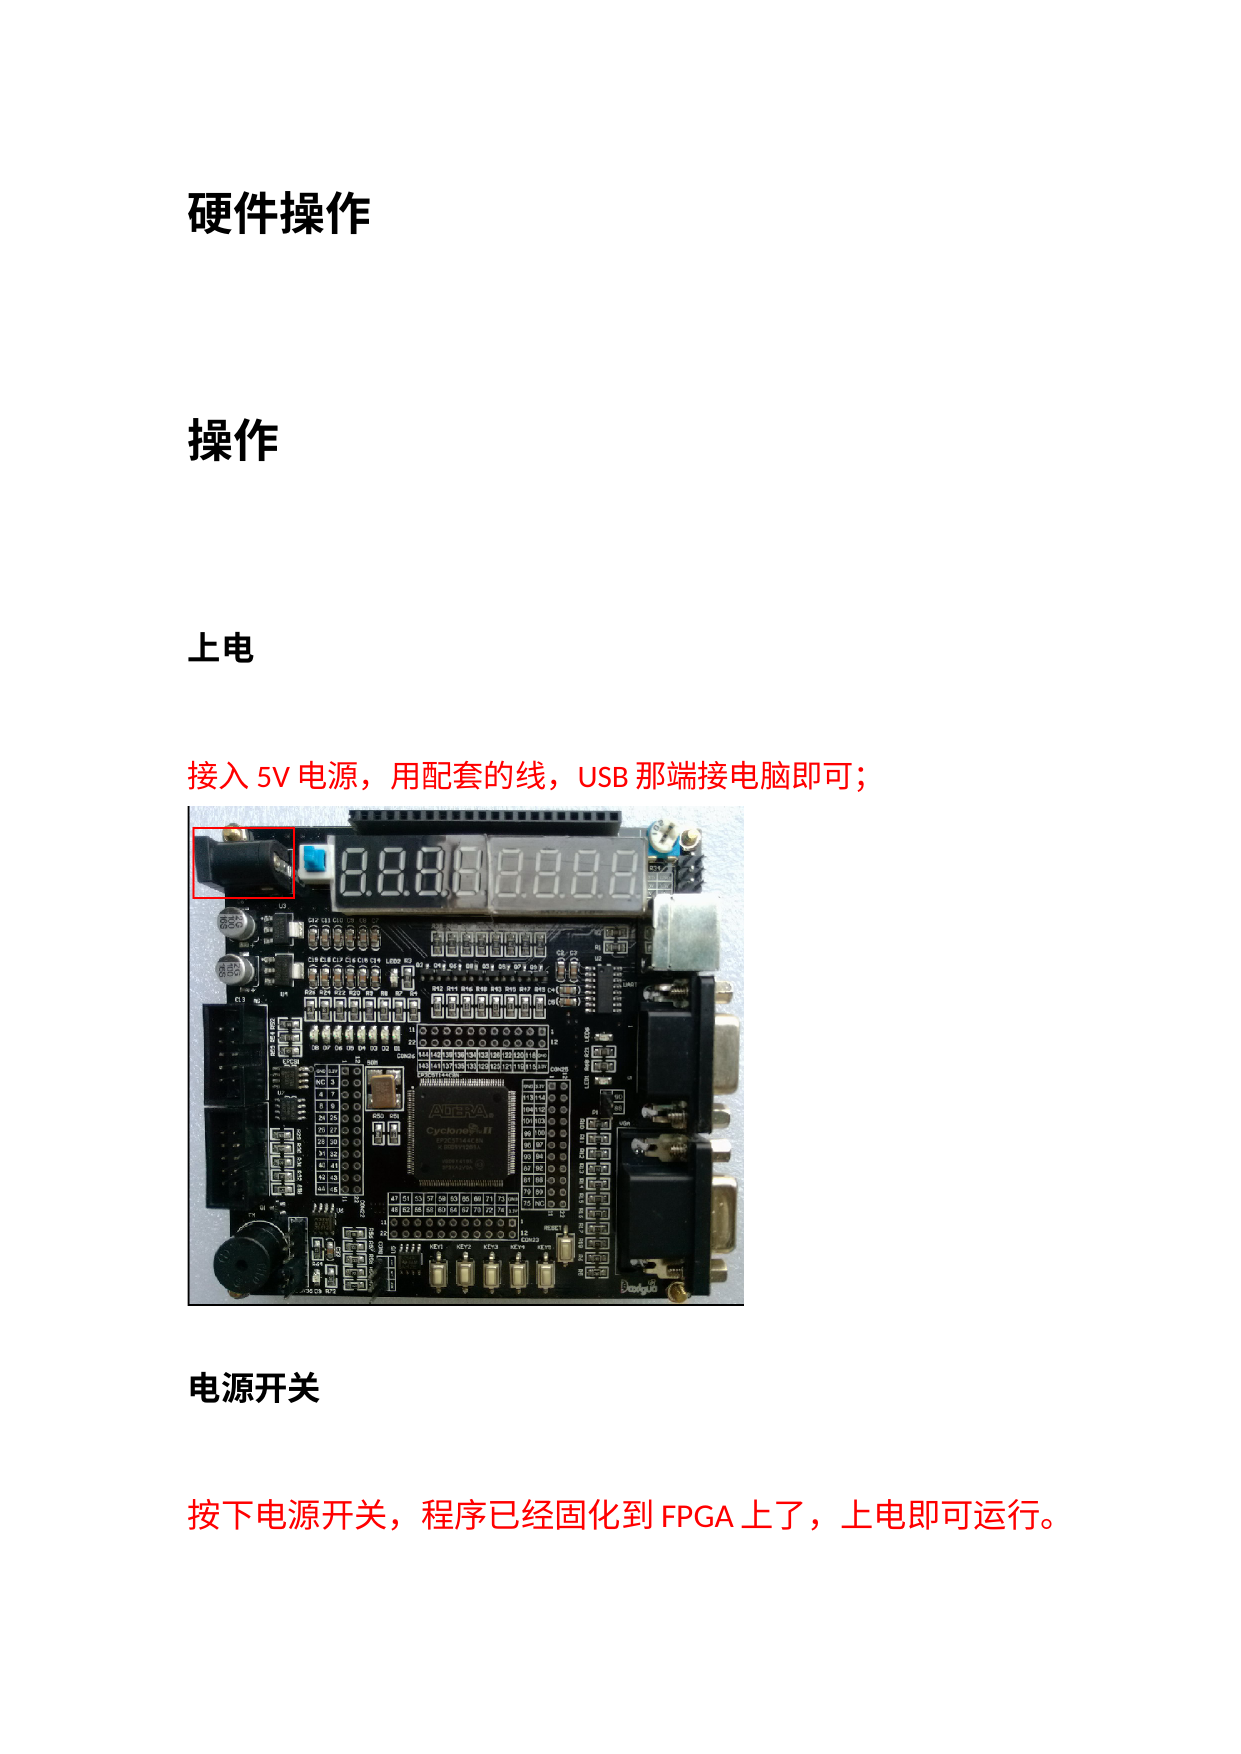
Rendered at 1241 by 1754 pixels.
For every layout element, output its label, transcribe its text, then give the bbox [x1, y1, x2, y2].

text 按下电源开关，程序已经固化到FPGA上了，上电即可运行。 [187, 1480, 1053, 1545]
subtitle 操作 [187, 388, 1053, 486]
subtitle 上电 [187, 614, 1053, 679]
picture [187, 806, 744, 1306]
subtitle 硬件操作 [187, 162, 1053, 259]
text 接入5V电源，用配套的线，USB那端接电脑即可； [187, 741, 1053, 806]
subtitle 电源开关 [187, 1353, 1053, 1418]
